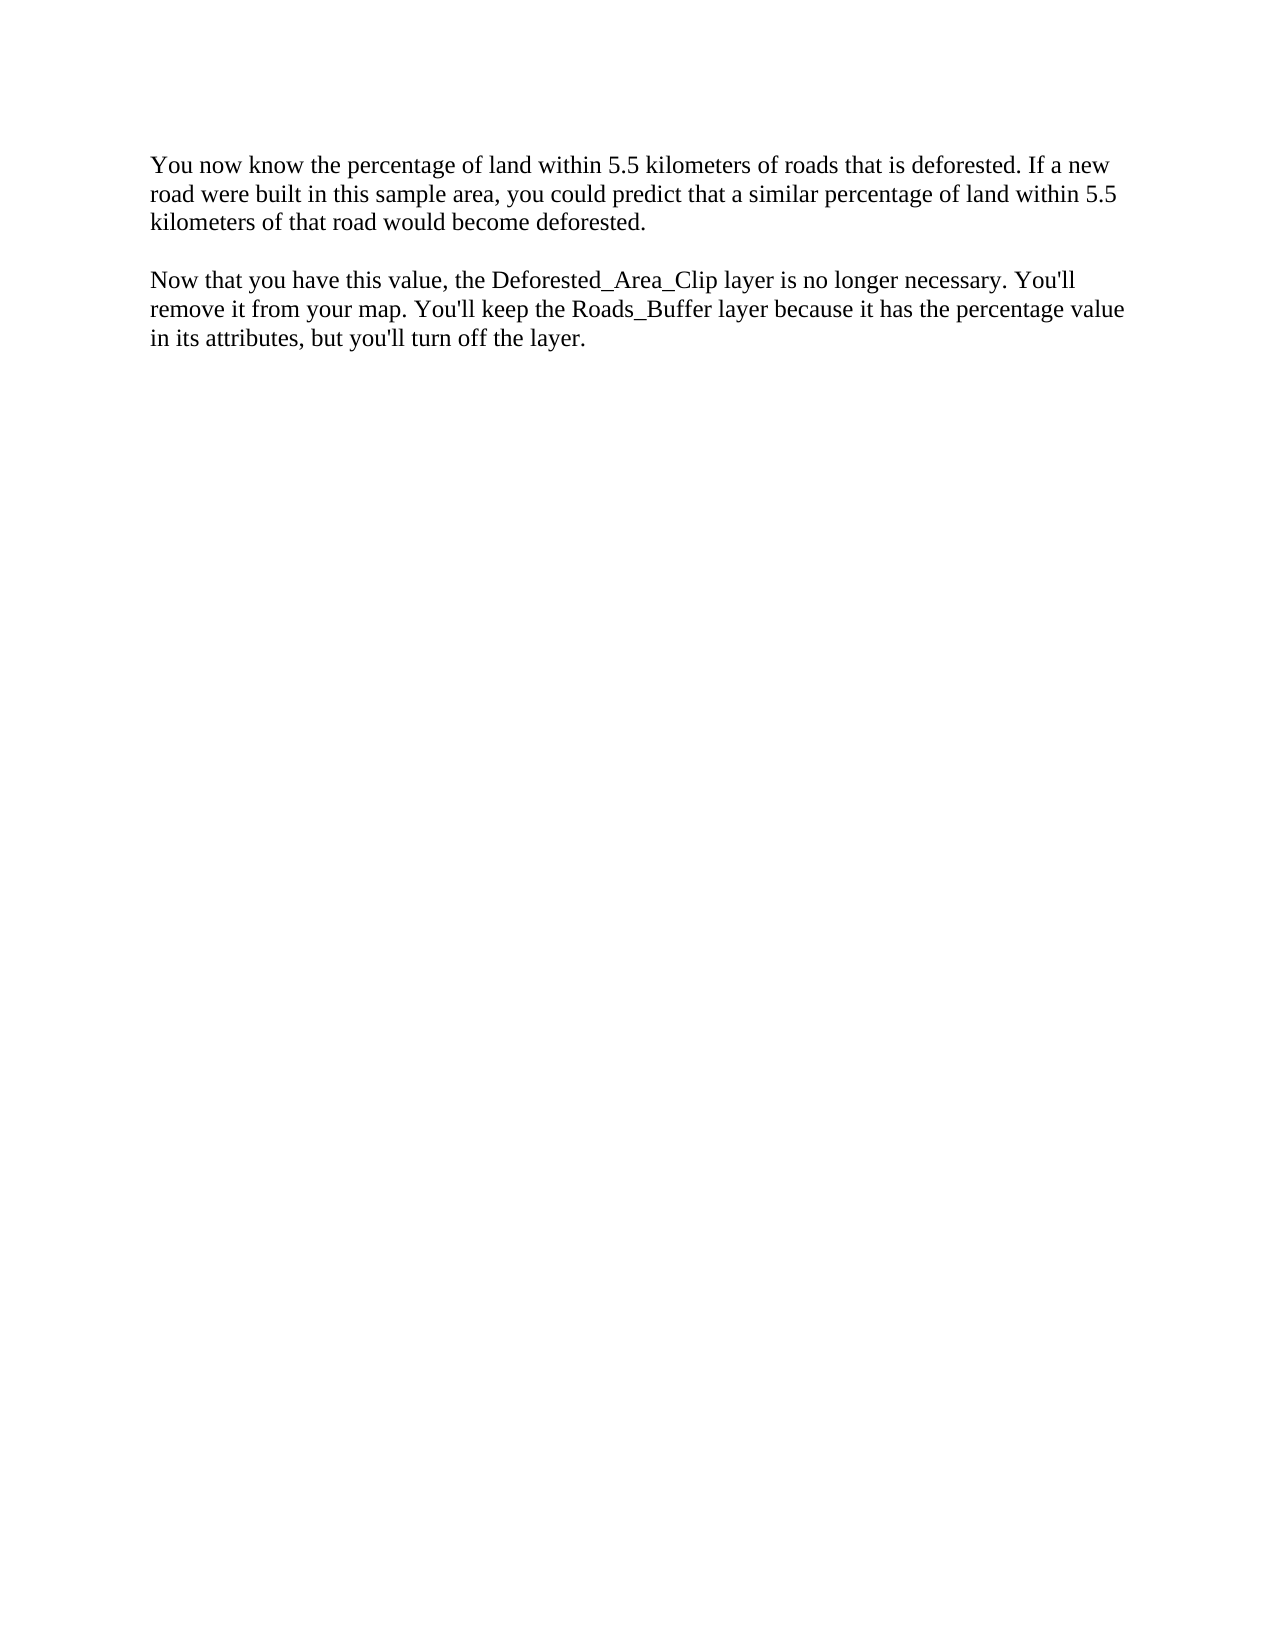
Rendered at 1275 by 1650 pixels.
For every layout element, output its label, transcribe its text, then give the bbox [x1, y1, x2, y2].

text Now that you have this value, the Deforested_Area_Clip layer is no longer necessary. You'll remove it from your map. You'll keep the Roads_Buffer layer because it has the percentage value in its attributes, but you'll turn off the layer. [150, 265, 1125, 352]
text You now know the percentage of land within 5.5 kilometers of roads that is deforested. If a new road were built in this sample area, you could predict that a similar percentage of land within 5.5 kilometers of that road would become deforested. [150, 150, 1125, 236]
